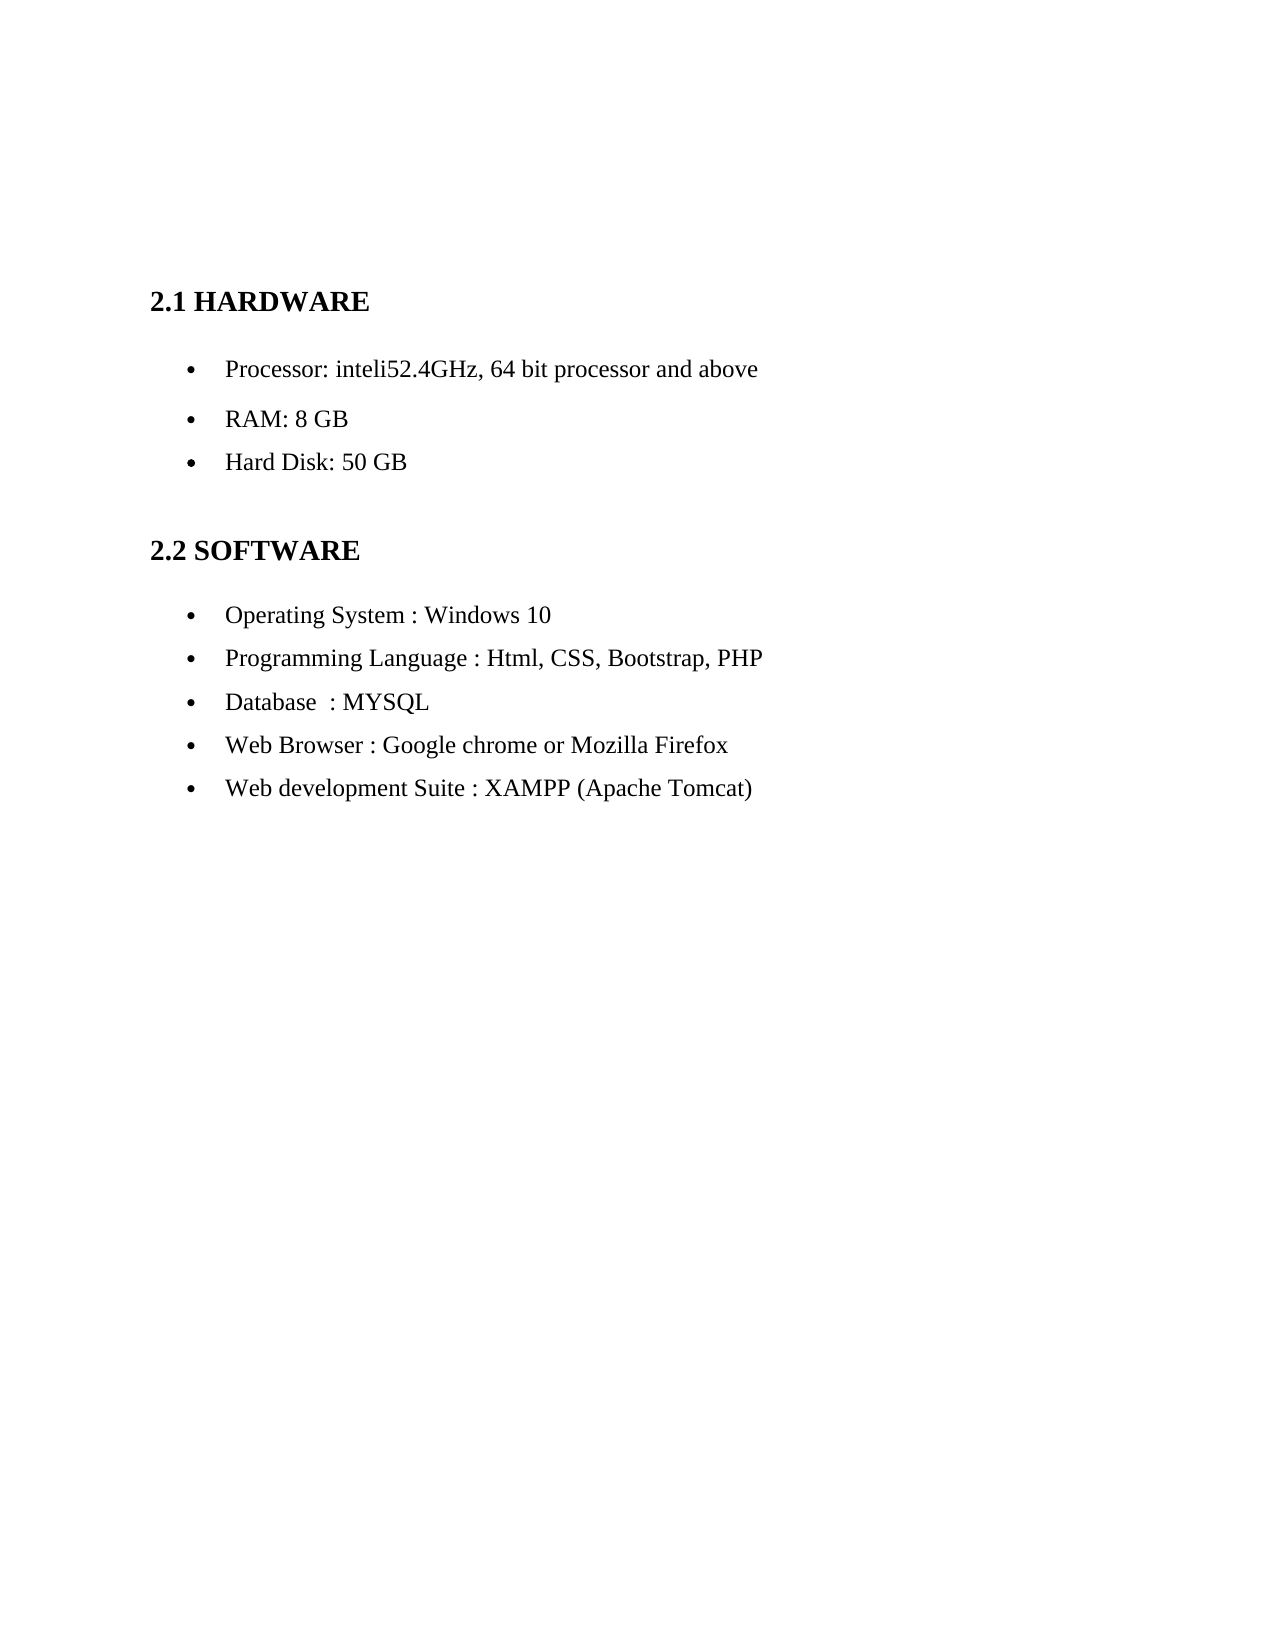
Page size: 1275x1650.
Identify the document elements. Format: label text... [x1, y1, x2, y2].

list Web Browser : Google chrome or Mozilla Firefox [187, 730, 1125, 758]
list RAM: 8 GB [187, 404, 1125, 433]
text 2.2 SOFTWARE [150, 533, 1125, 567]
list Hard Disk: 50 GB [187, 447, 1125, 476]
text 2.1 HARDWARE [150, 284, 1125, 318]
list Programming Language : Html, CSS, Bootstrap, PHP [187, 643, 1125, 672]
list Operating System : Windows 10 [187, 600, 1125, 629]
list Database : MYSQL [187, 687, 1125, 715]
list Processor: inteli52.4GHz, 64 bit processor and above [187, 346, 1125, 385]
list Web development Suite : XAMPP (Apache Tomcat) [187, 773, 1125, 802]
